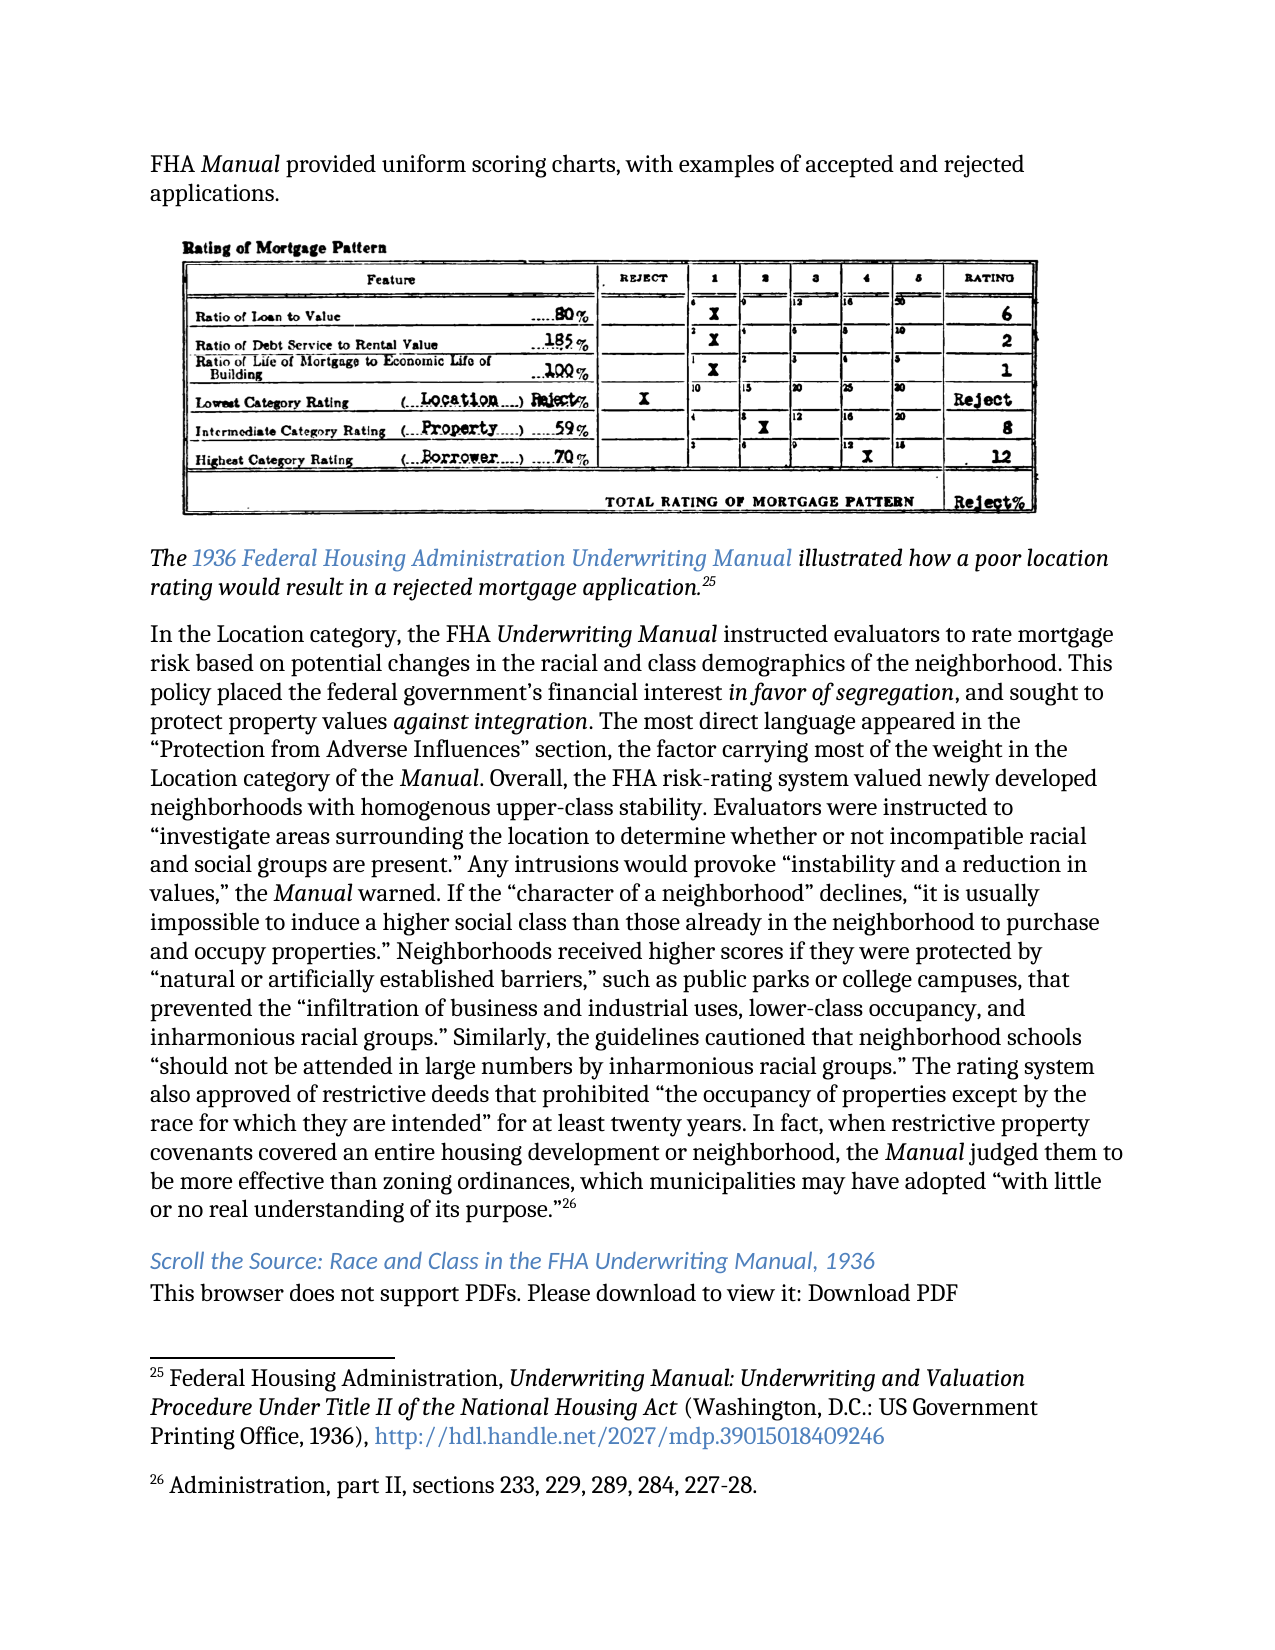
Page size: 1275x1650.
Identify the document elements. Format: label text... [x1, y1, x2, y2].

text This browser does not support PDFs. Please download to view it: Download PDF [150, 1279, 1125, 1308]
subtitle Scroll the Source: Race and Class in the FHA Underwriting Manual, 1936 [150, 1245, 1125, 1275]
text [150, 150, 1125, 207]
text In the Location category, the FHA Underwriting Manual instructed evaluators to rate mortgage risk based on potential changes in the racial and class demographics of the neighborhood. This policy placed the federal government’s financial interest in favor of segregation, and sought to protect property values against integration. The most direct language appeared in the “Protection from Adverse Influences” section, the factor carrying most of the weight in the Location category of the Manual. Overall, the FHA risk-rating system valued newly developed neighborhoods with homogenous upper-class stability. Evaluators were instructed to “investigate areas surrounding the location to determine whether or not incompatible racial and social groups are present.” Any intrusions would provoke “instability and a reduction in values,” the Manual warned. If the “character of a neighborhood” declines, “it is usually impossible to induce a higher social class than those already in the neighborhood to purchase and occupy properties.” Neighborhoods received higher scores if they were protected by “natural or artificially established barriers,” such as public parks or college campuses, that prevented the “infiltration of business and industrial uses, lower-class occupancy, and inharmonious racial groups.” Similarly, the guidelines cautioned that neighborhood schools “should not be attended in large numbers by inharmonious racial groups.” The rating system also approved of restrictive deeds that prohibited “the occupancy of properties except by the race for which they are intended” for at least twenty years. In fact, when restrictive property covenants covered an entire housing development or neighborhood, the Manual judged them to be more effective than zoning ordinances, which municipalities may have adopted “with little or no real understanding of its purpose.” [150, 620, 1125, 1224]
text The 1936 Federal Housing Administration Underwriting Manual illustrated how a poor location rating would result in a rejected mortgage application. [150, 544, 1125, 602]
picture [168, 226, 1044, 524]
